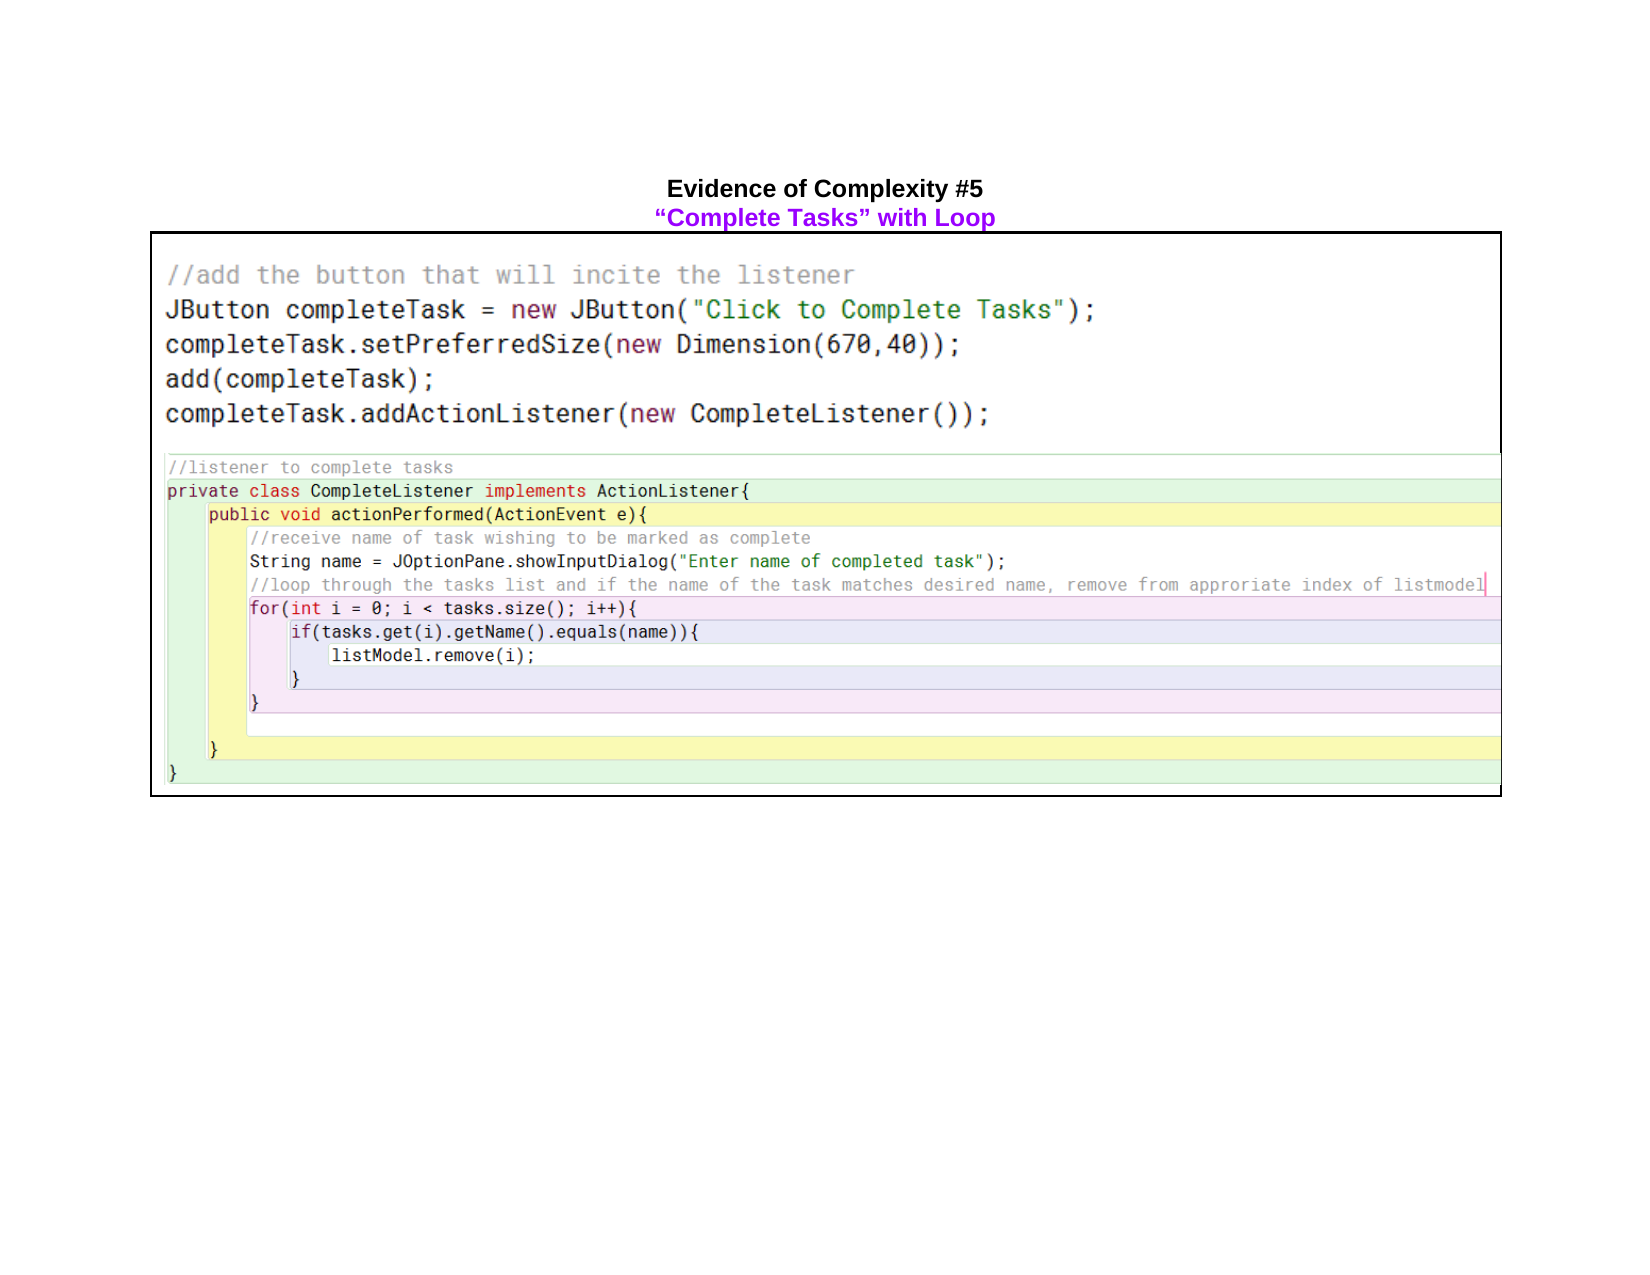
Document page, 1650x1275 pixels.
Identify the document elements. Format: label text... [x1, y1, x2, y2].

picture [161, 243, 1502, 785]
text “Complete Tasks” with Loop [150, 203, 1500, 231]
text Evidence of Complexity #5 [150, 174, 1500, 203]
table_header [152, 234, 1500, 795]
